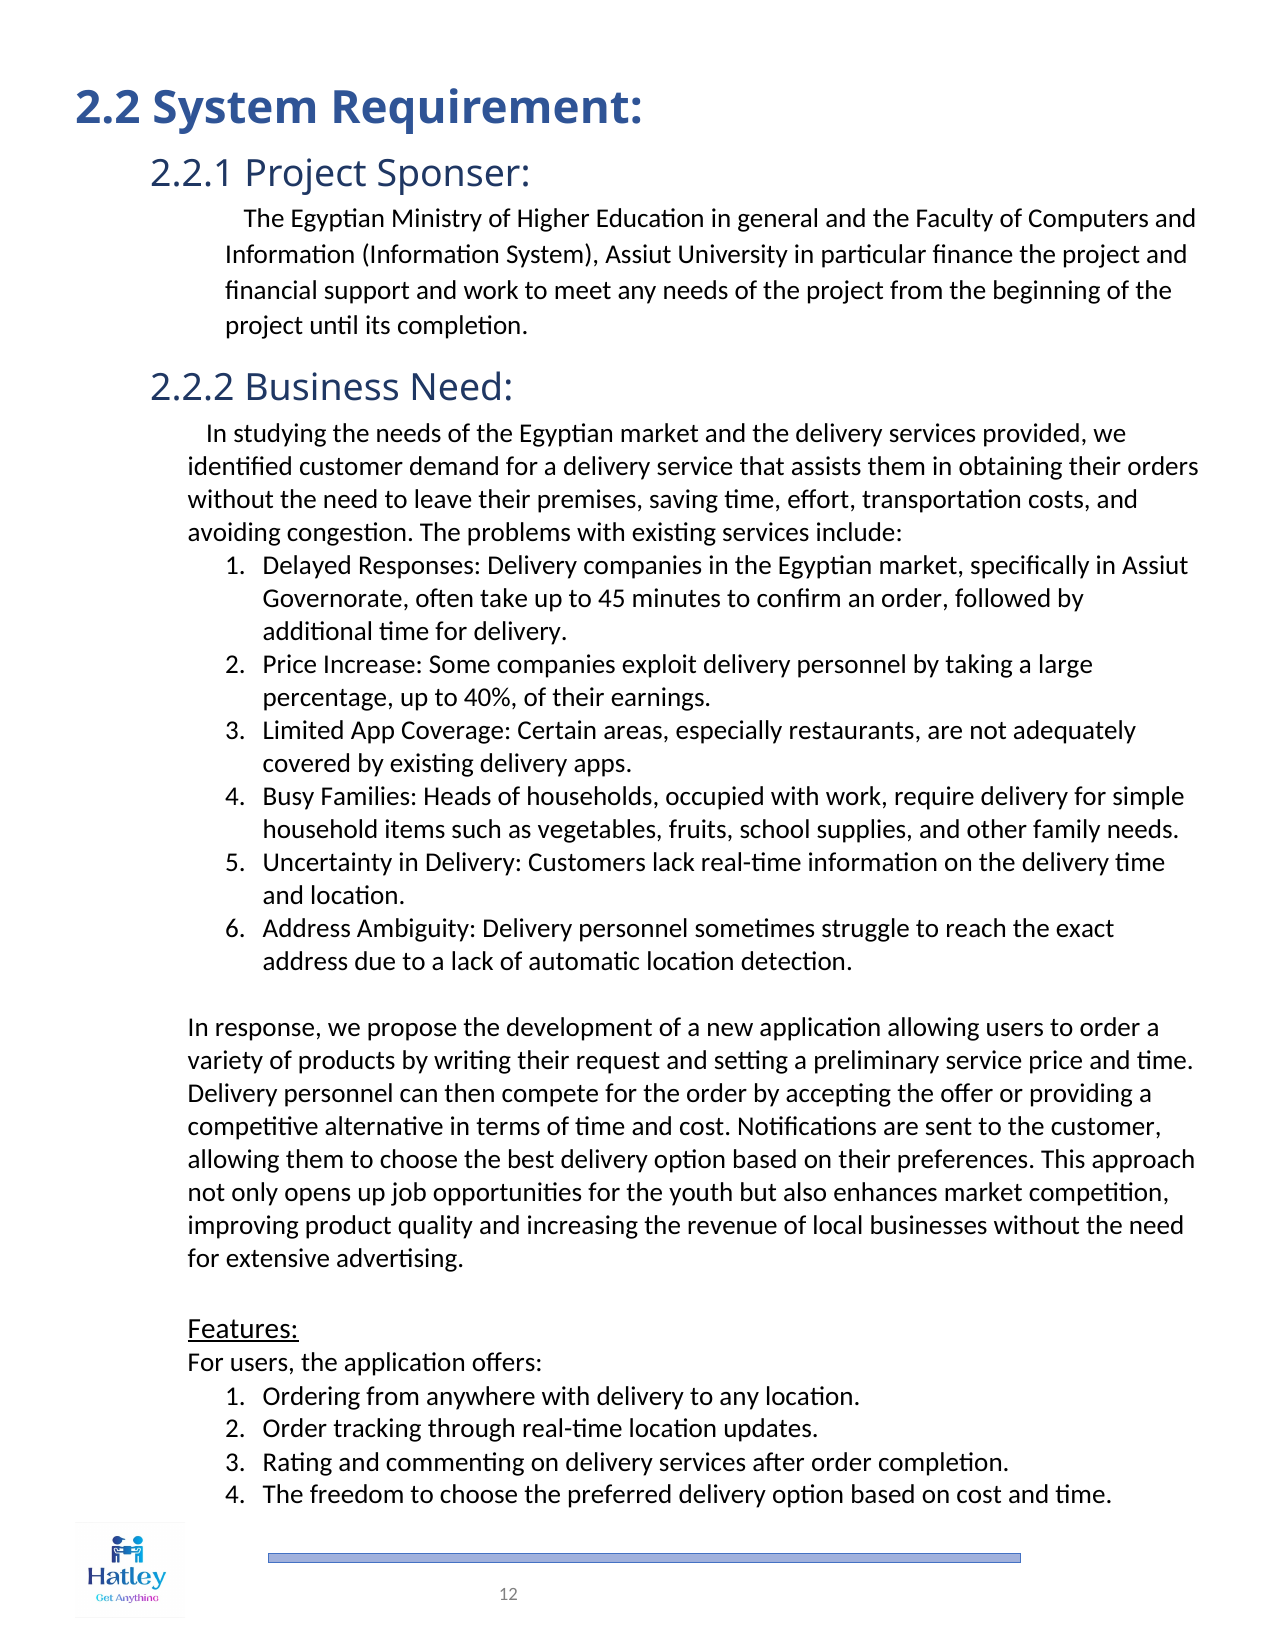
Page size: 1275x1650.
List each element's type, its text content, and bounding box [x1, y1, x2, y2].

picture [75, 1522, 185, 1618]
subtitle 2.2.1 Project Sponser: [150, 146, 1200, 197]
list Rating and commenting on delivery services after order completion. [225, 1445, 1200, 1478]
text In studying the needs of the Egyptian market and the delivery services provided, we identified customer demand for a delivery service that assists them in obtaining their orders without the need to leave their premises, saving time, effort, transportation costs, and avoiding congestion. The problems with existing services include: [187, 416, 1200, 548]
text The Egyptian Ministry of Higher Education in general and the Faculty of Computers and Information (Information System), Assiut University in particular finance the project and financial support and work to meet any needs of the project from the beginning of the project until its completion. [225, 202, 1200, 341]
list The freedom to choose the preferred delivery option based on cost and time. [225, 1478, 1200, 1511]
subtitle 2.2.2 Business Need: [150, 361, 1200, 412]
list Busy Families: Heads of households, occupied with work, require delivery for simple household items such as vegetables, fruits, school supplies, and other family needs. [225, 779, 1200, 845]
list Delayed Responses: Delivery companies in the Egyptian market, specifically in Assiut Governorate, often take up to 45 minutes to confirm an order, followed by additional time for delivery. [225, 548, 1200, 647]
text In response, we propose the development of a new application allowing users to order a variety of products by writing their request and setting a preliminary service price and time. Delivery personnel can then compete for the order by accepting the offer or providing a competitive alternative in terms of time and cost. Notifications are sent to the customer, allowing them to choose the best delivery option based on their preferences. This approach not only opens up job opportunities for the youth but also enhances market competition, improving product quality and increasing the revenue of local businesses without the need for extensive advertising. [187, 1010, 1200, 1274]
text Features: [187, 1310, 1200, 1346]
list Uncertainty in Delivery: Customers lack real-time information on the delivery time and location. [225, 845, 1200, 911]
list Address Ambiguity: Delivery personnel sometimes struggle to reach the exact address due to a lack of automatic location detection. [225, 911, 1200, 977]
list Price Increase: Some companies exploit delivery personnel by taking a large percentage, up to 40%, of their earnings. [225, 647, 1200, 713]
subtitle 2.2 System Requirement: [75, 75, 1200, 137]
list Order tracking through real-time location updates. [225, 1412, 1200, 1445]
list Limited App Coverage: Certain areas, especially restaurants, are not adequately covered by existing delivery apps. [225, 713, 1200, 779]
list Ordering from anywhere with delivery to any location. [225, 1379, 1200, 1412]
text For users, the application offers: [187, 1346, 1200, 1379]
